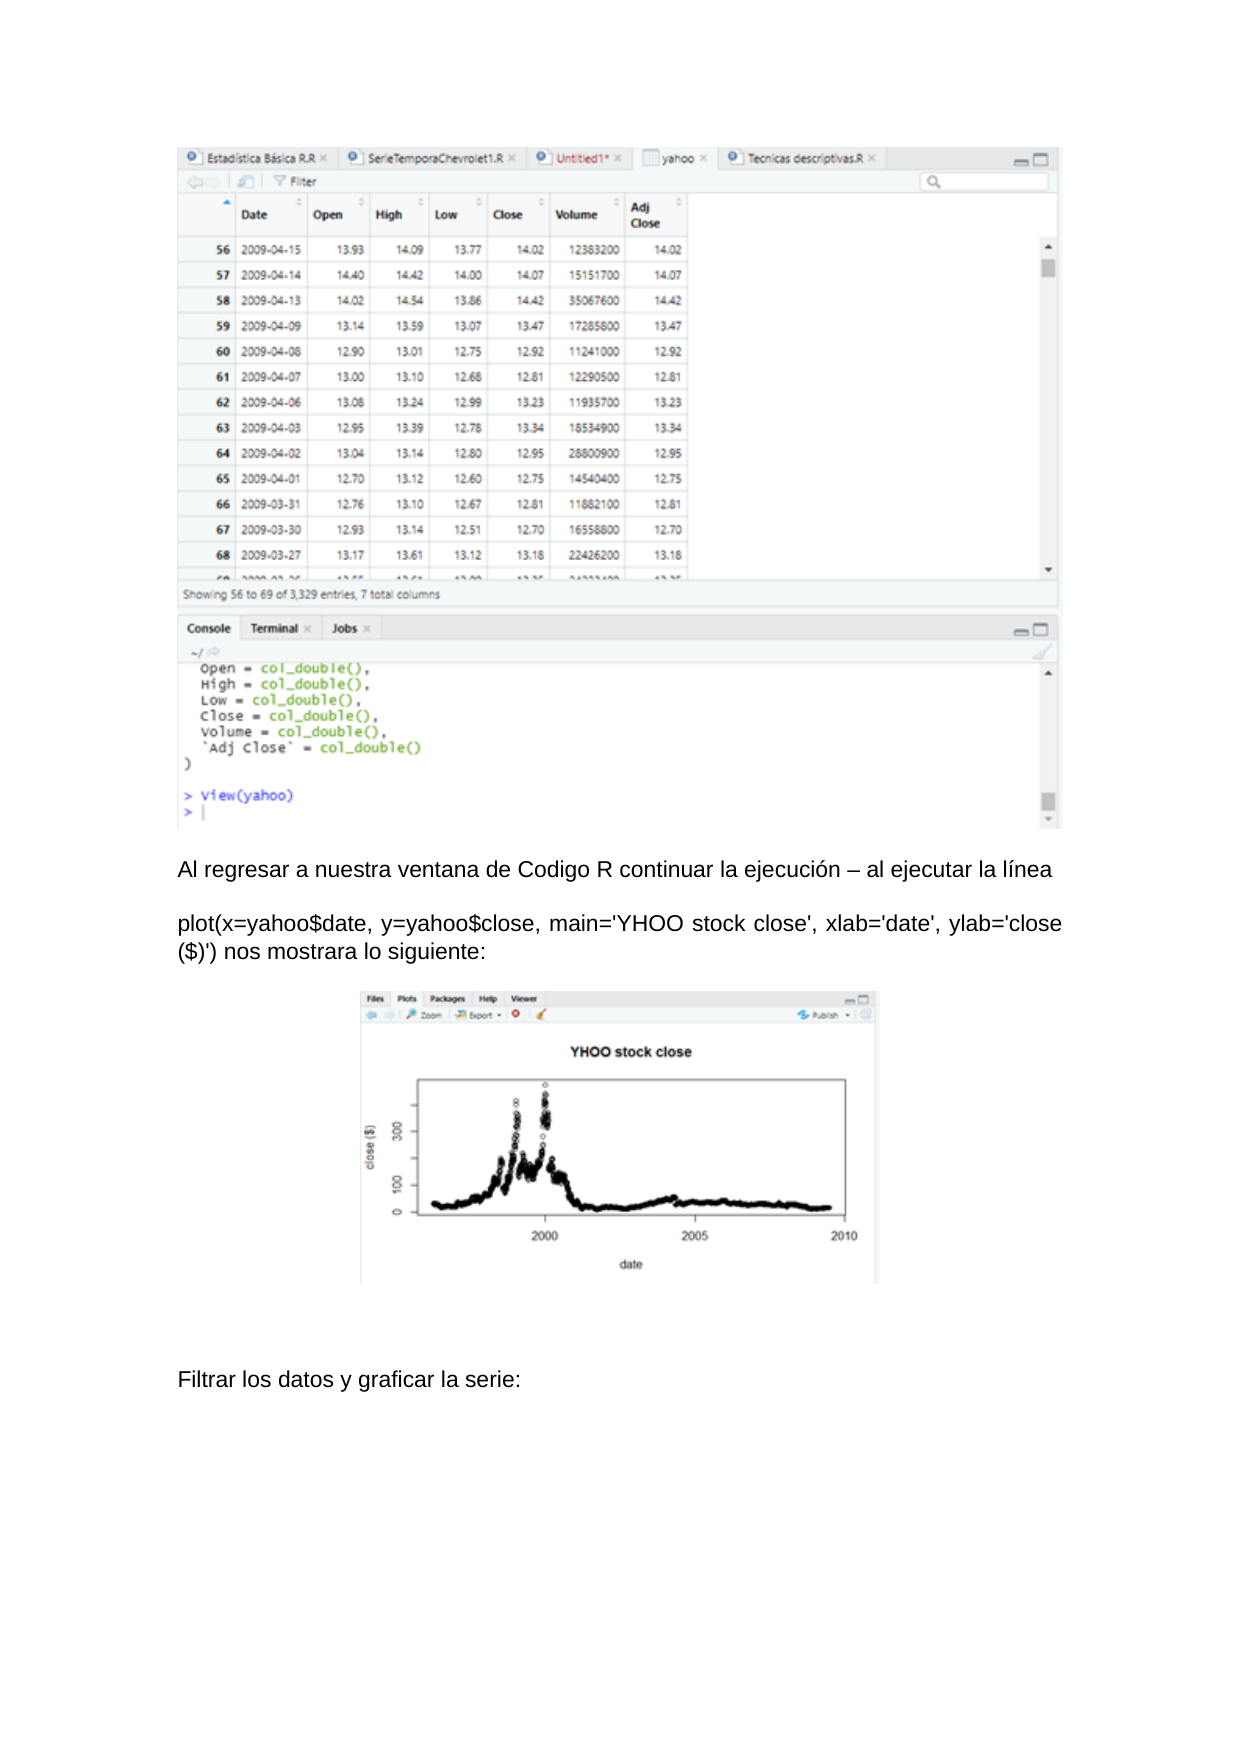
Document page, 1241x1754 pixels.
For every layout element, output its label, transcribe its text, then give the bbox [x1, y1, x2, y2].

text Al regresar a nuestra ventana de Codigo R continuar la ejecución – al ejecutar la línea [177, 856, 1063, 882]
text Filtrar los datos y graficar la serie: [177, 1366, 1063, 1392]
picture [360, 991, 881, 1284]
text plot(x=yahoo$date, y=yahoo$close, main='YHOO stock close', xlab='date', ylab='close ($)') nos mostrara lo siguiente: [177, 909, 1063, 964]
picture [177, 147, 1063, 829]
